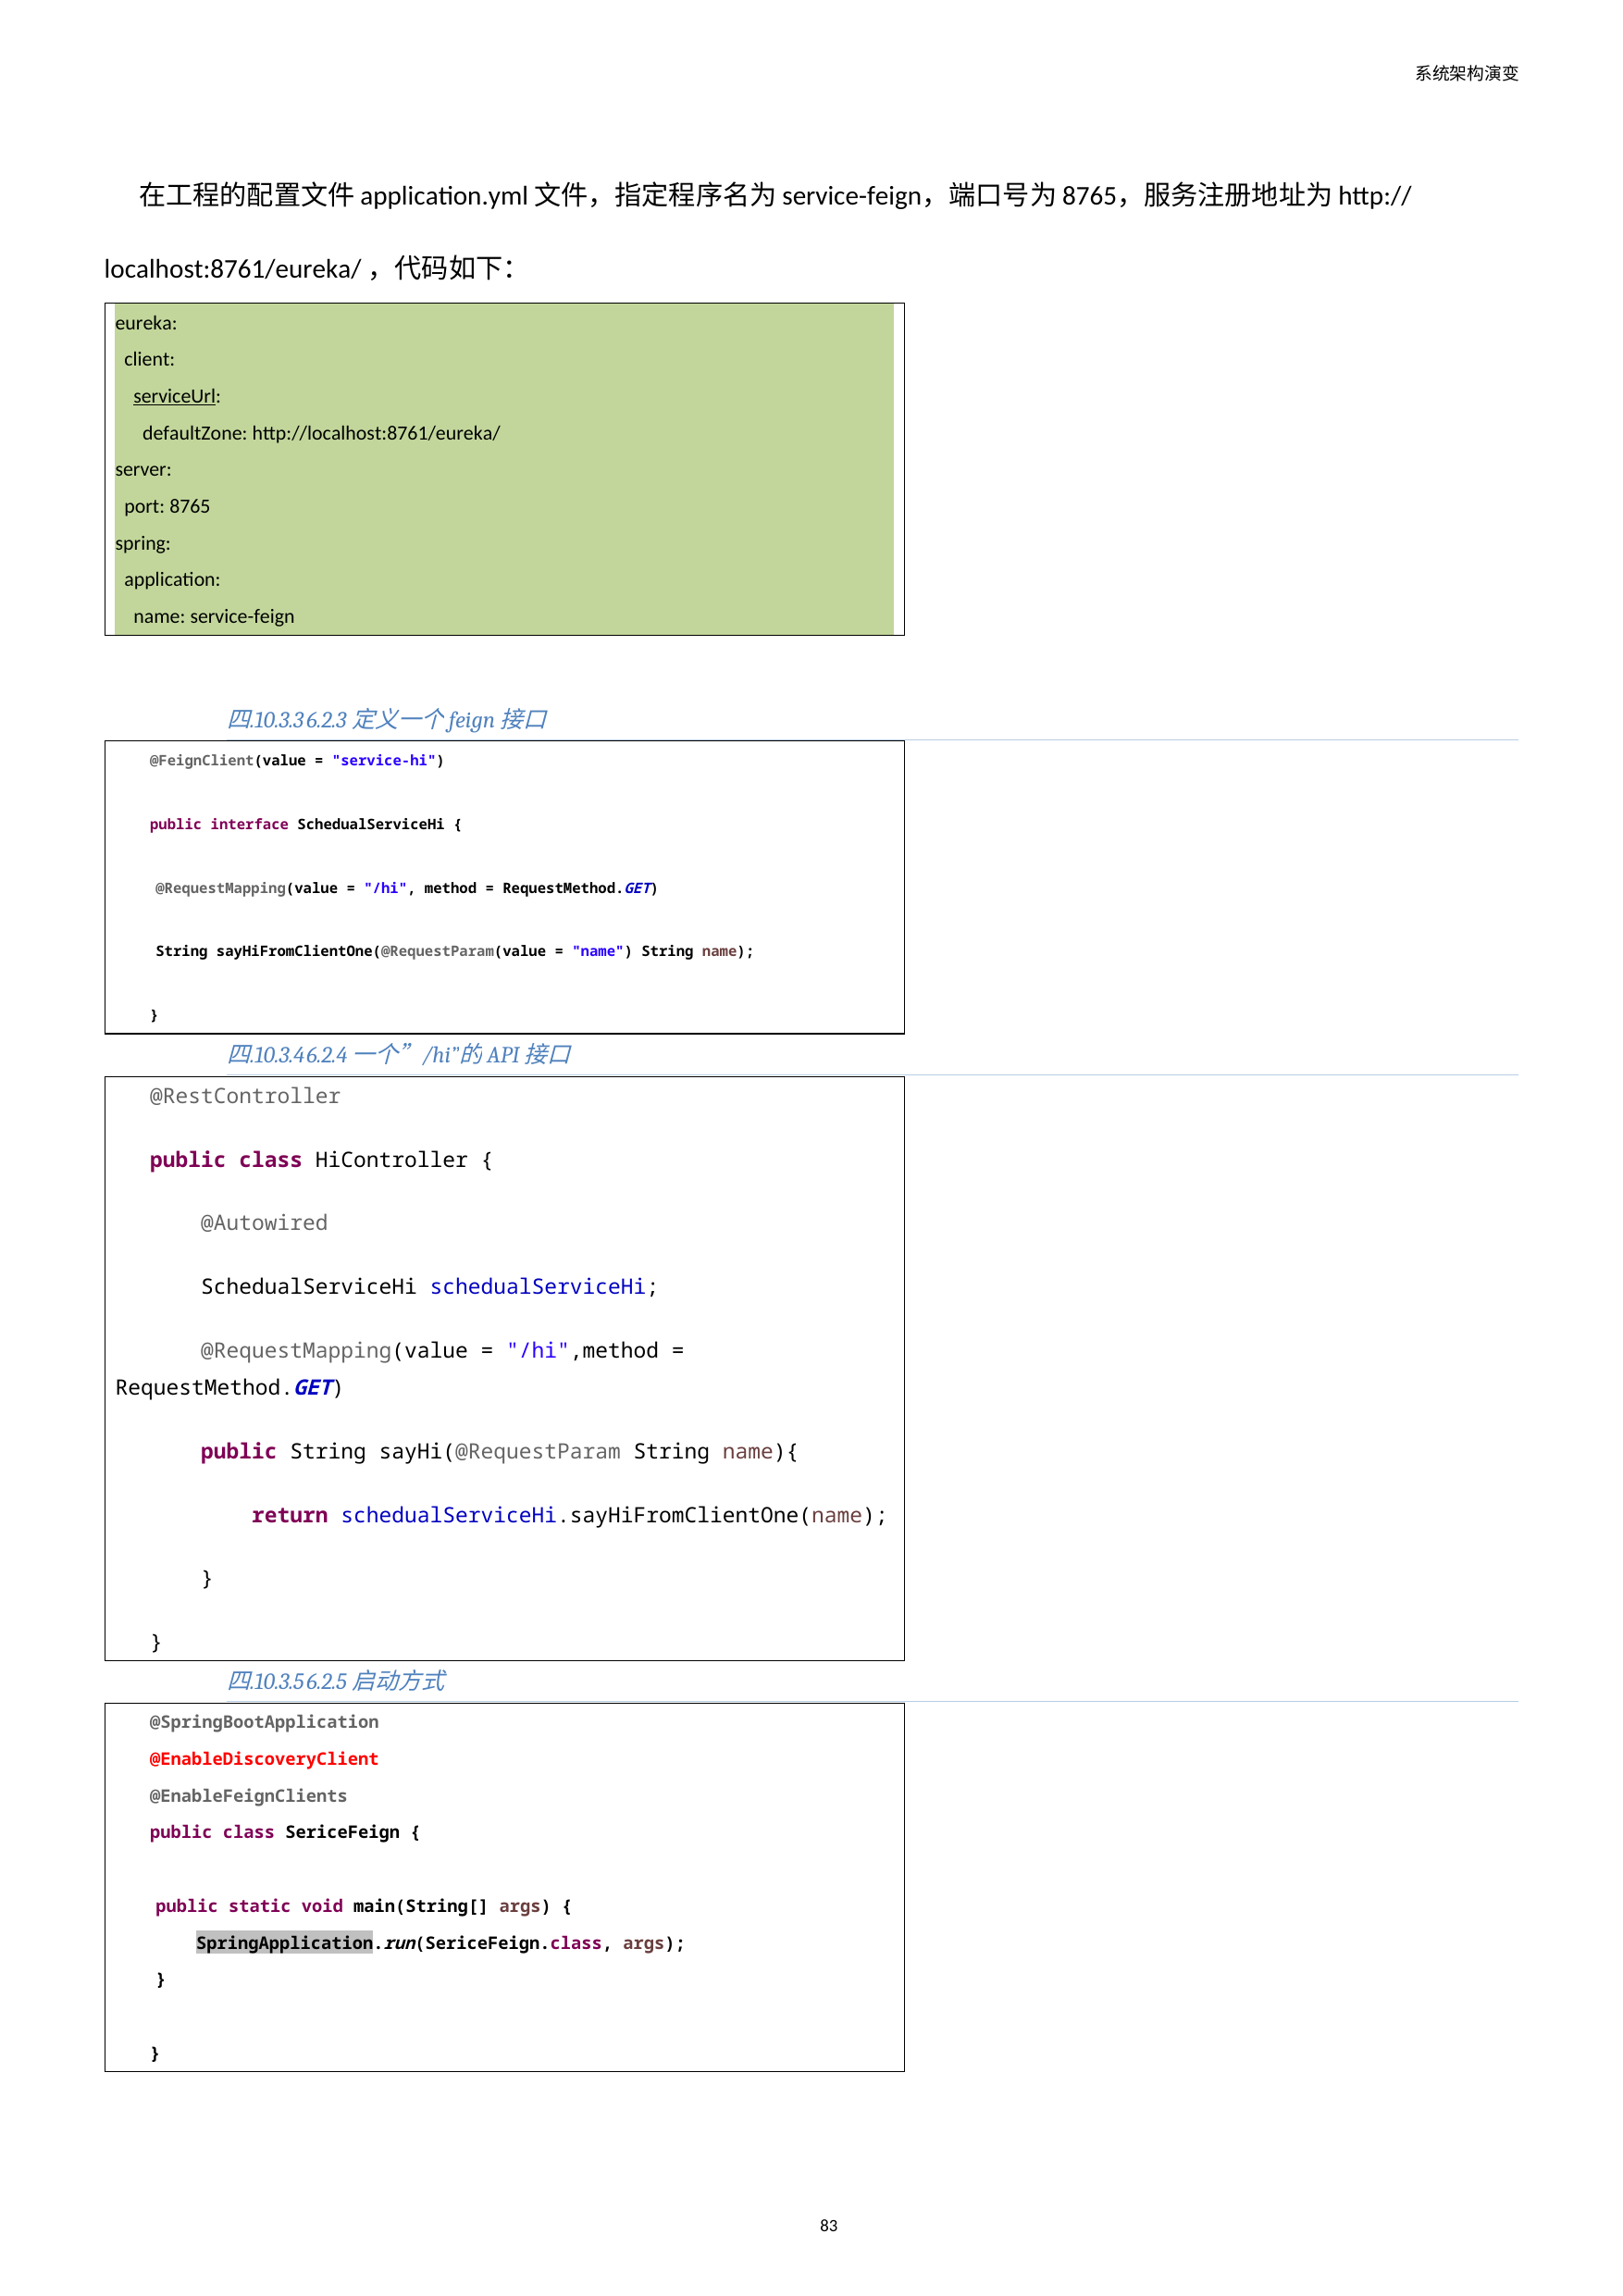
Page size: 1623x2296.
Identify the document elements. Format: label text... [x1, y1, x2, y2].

text 在工程的配置文件application.yml文件，指定程序名为service-feign，端口号为8765，服务注册地址为http://localhost:8761/eureka/ ，代码如下： [104, 155, 1518, 303]
table_header @SpringBootApplication @EnableDiscoveryClient @EnableFeignClients public class SericeFeign { public static void main(String[] args) { SpringApplication.run(SericeFeign.class, args); } } [105, 1704, 904, 2070]
subtitle 6.2.5启动方式 [227, 1661, 1518, 1701]
subtitle 6.2.4一个”/hi”的API接口 [227, 1034, 1518, 1074]
subtitle 6.2.3 定义一个feign接口 [227, 699, 1518, 739]
table_header @FeignClient(value = "service-hi") public interface SchedualServiceHi { @RequestMapping(value = "/hi", method = RequestMethod.GET) String sayHiFromClientOne(@RequestParam(value = "name") String name); } [105, 741, 904, 1033]
table_header @RestController public class HiController { @Autowired SchedualServiceHi schedualServiceHi; @RequestMapping(value = "/hi",method = RequestMethod.GET) public String sayHi(@RequestParam String name){ return schedualServiceHi.sayHiFromClientOne(name); } } [105, 1077, 904, 1660]
